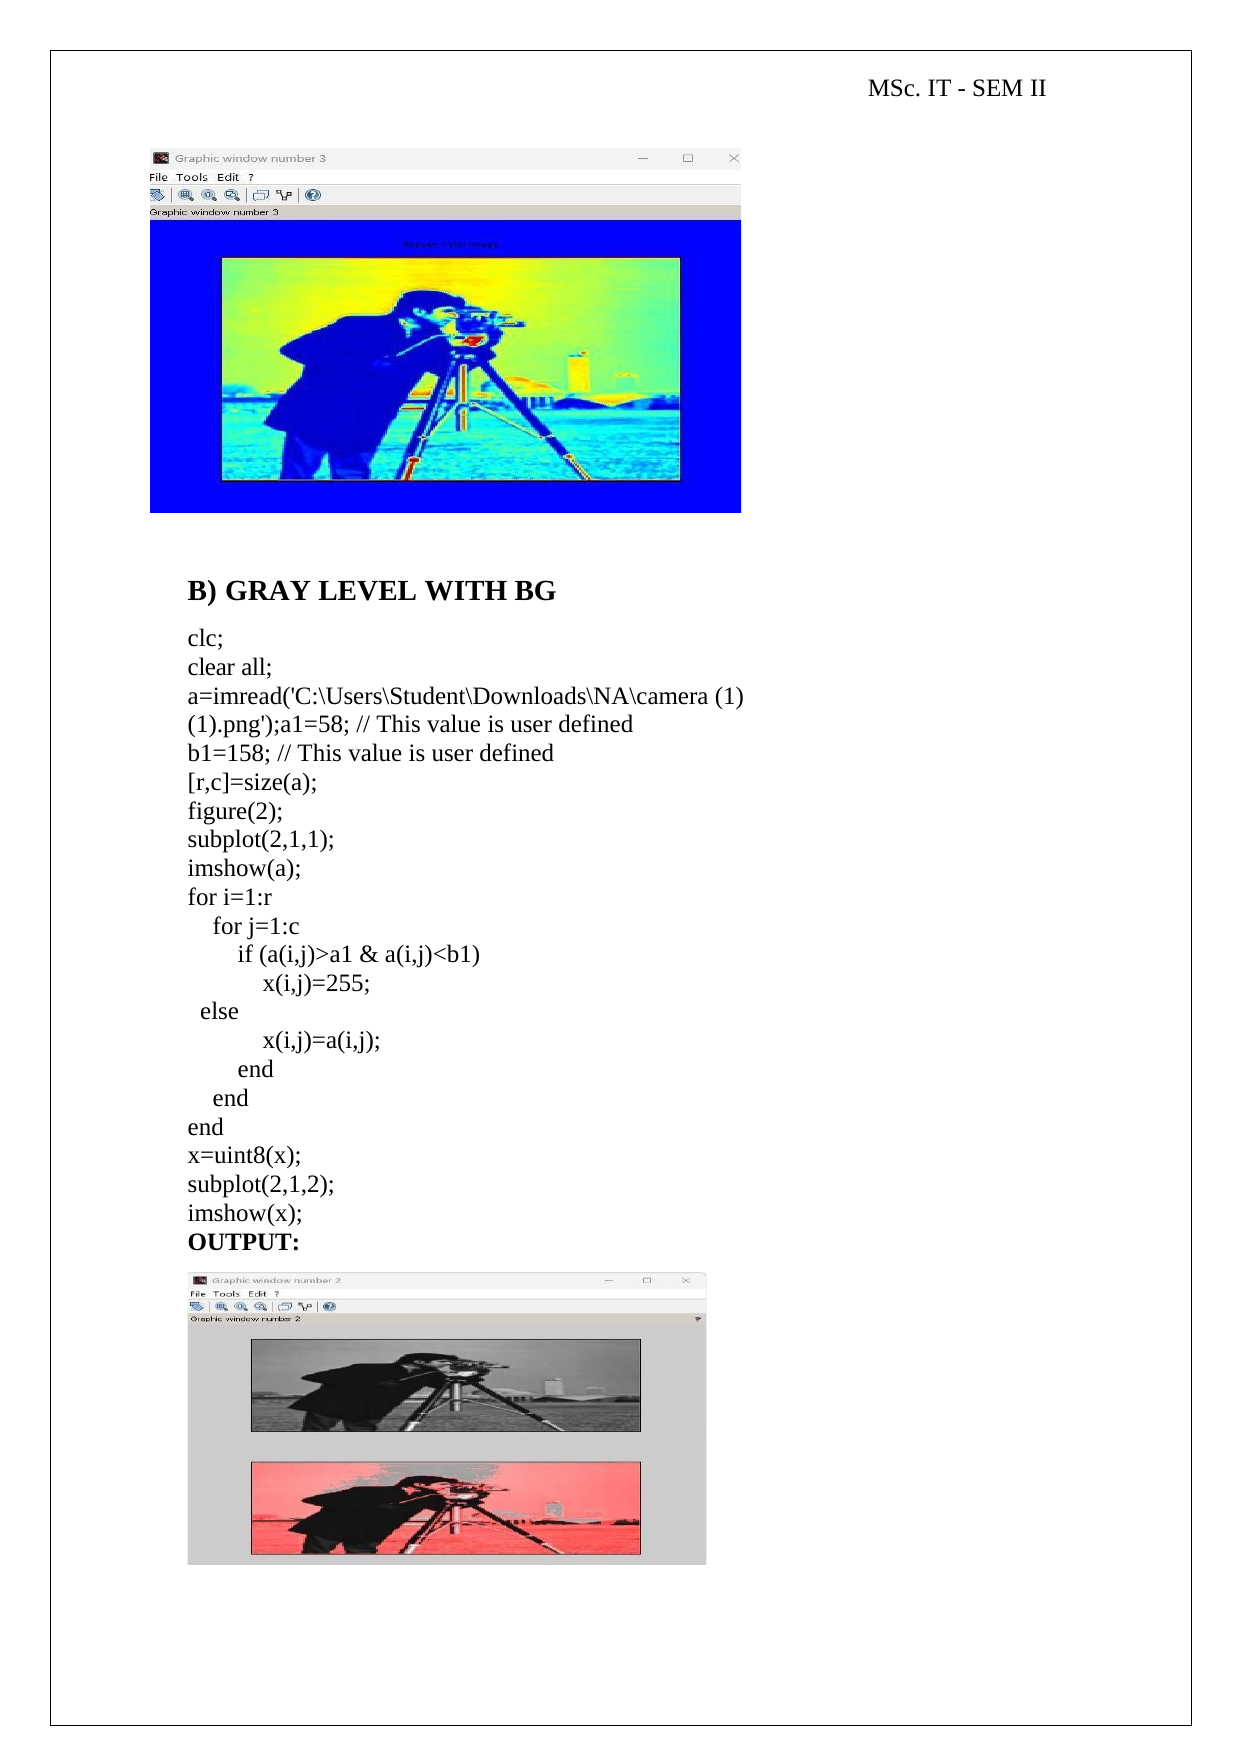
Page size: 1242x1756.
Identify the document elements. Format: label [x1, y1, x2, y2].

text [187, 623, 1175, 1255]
picture [187, 1272, 707, 1565]
picture [150, 148, 742, 513]
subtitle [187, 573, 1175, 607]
